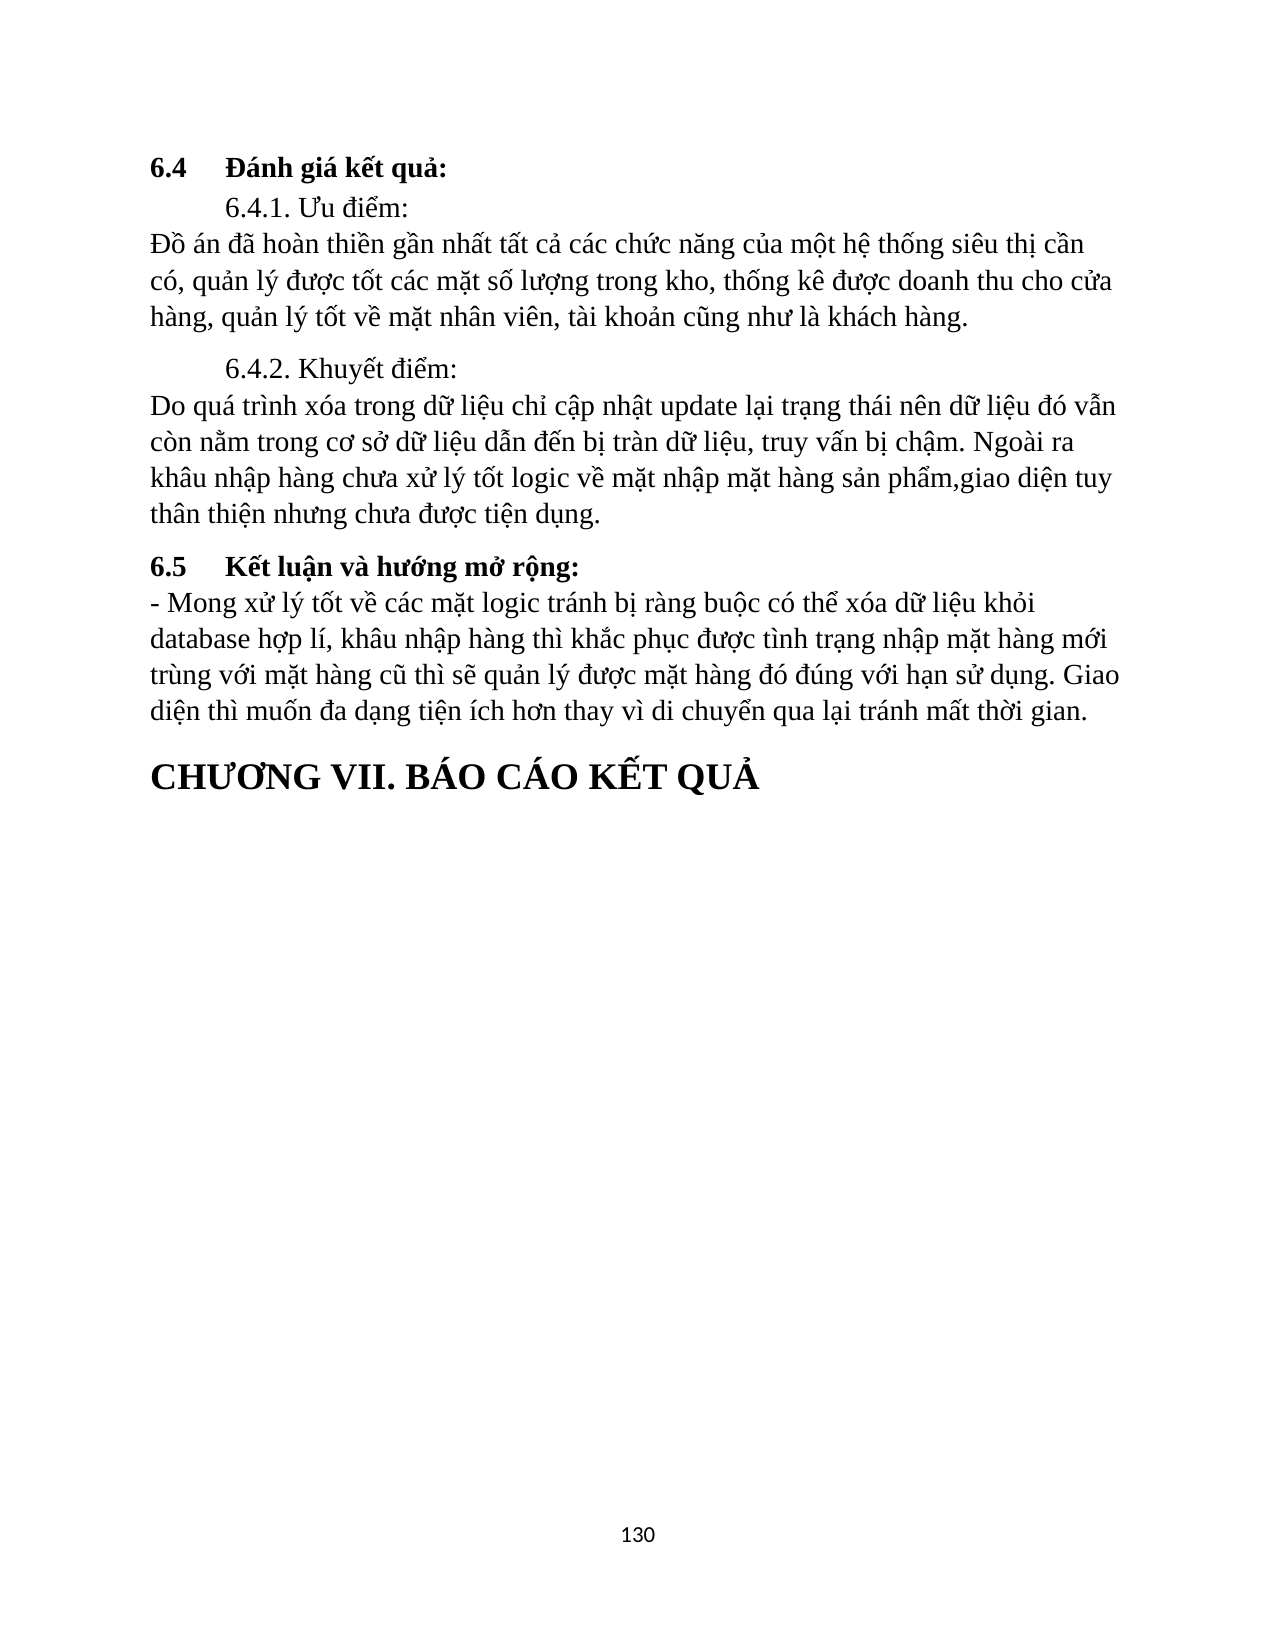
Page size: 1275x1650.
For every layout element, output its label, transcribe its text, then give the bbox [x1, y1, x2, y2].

subtitle 6.5 Kết luận và hướng mở rộng: [150, 549, 1125, 582]
text Đồ án đã hoàn thiền gần nhất tất cả các chức năng của một hệ thống siêu thị cần có, quản lý được tốt các mặt số lượng trong kho, thống kê được doanh thu cho cửa hàng, quản lý tốt về mặt nhân viên, tài khoản cũng như là khách hàng. [150, 226, 1125, 332]
text Do quá trình xóa trong dữ liệu chỉ cập nhật update lại trạng thái nên dữ liệu đó vẫn còn nằm trong cơ sở dữ liệu dẫn đến bị tràn dữ liệu, truy vấn bị chậm. Ngoài ra khâu nhập hàng chưa xử lý tốt logic về mặt nhập mặt hàng sản phẩm,giao diện tuy thân thiện nhưng chưa được tiện dụng. [150, 388, 1125, 530]
subtitle 6.4.1. Ưu điểm: [150, 190, 1125, 224]
subtitle CHƯƠNG VII. BÁO CÁO KẾT QUẢ [150, 755, 1125, 798]
text - Mong xử lý tốt về các mặt logic tránh bị ràng buộc có thể xóa dữ liệu khỏi database hợp lí, khâu nhập hàng thì khắc phục được tình trạng nhập mặt hàng mới trùng với mặt hàng cũ thì sẽ quản lý được mặt hàng đó đúng với hạn sử dụng. Giao diện thì muốn đa dạng tiện ích hơn thay vì di chuyển qua lại tránh mất thời gian. [150, 585, 1125, 727]
subtitle 6.4.2. Khuyết điểm: [150, 352, 1125, 385]
subtitle 6.4 Đánh giá kết quả: [150, 150, 1125, 183]
